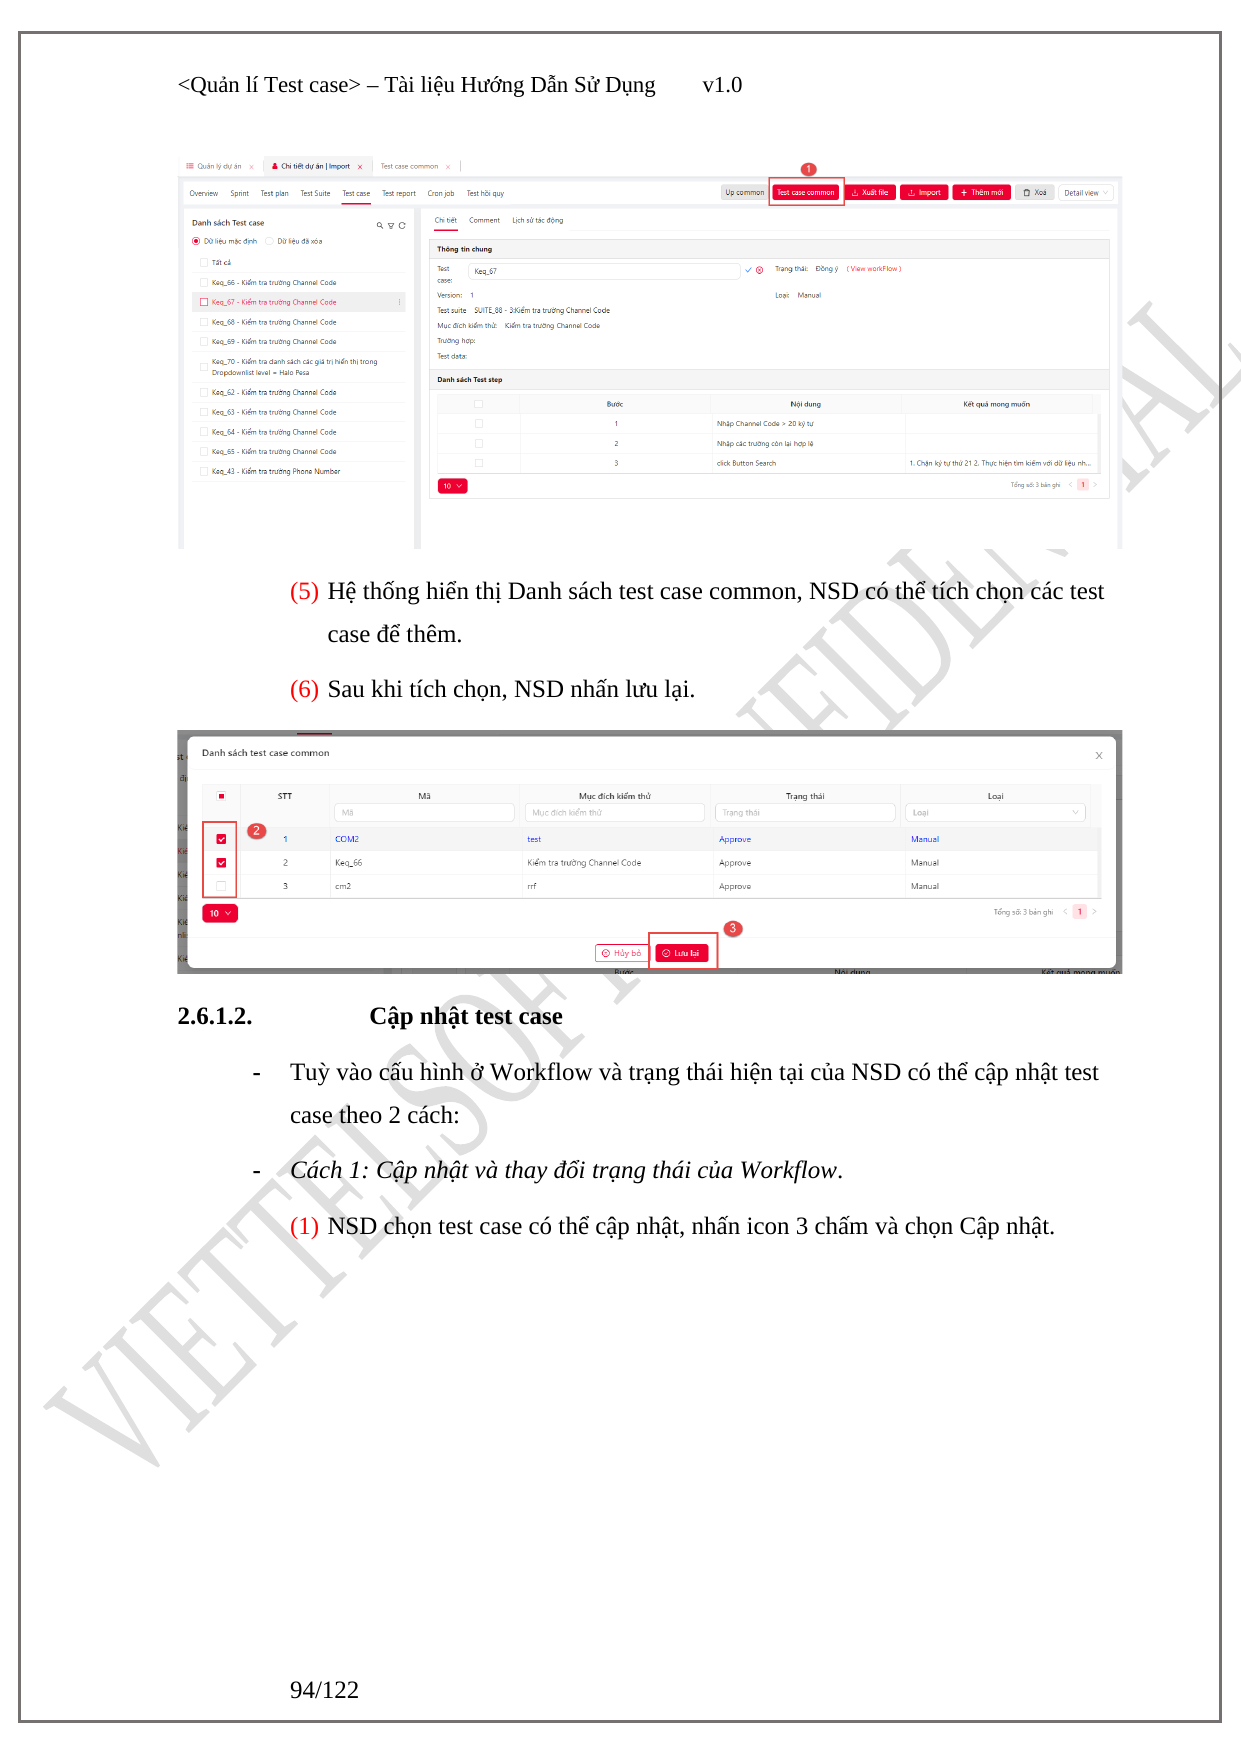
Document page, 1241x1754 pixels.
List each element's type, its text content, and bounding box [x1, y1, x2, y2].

list Hệ thống hiển thị Danh sách test case common, NSD có thể tích chọn các test case để thêm. [290, 576, 1121, 648]
list NSD chọn test case có thể cập nhật, nhấn icon 3 chấm và chọn Cập nhật. [290, 1211, 1121, 1240]
list Tuỳ vào cấu hình ở Workflow và trạng thái hiện tại của NSD có thể cập nhật test case theo 2 cách: [252, 1057, 1121, 1128]
list Sau khi tích chọn, NSD nhấn lưu lại. [290, 674, 1121, 703]
list Cập nhật test case [177, 1001, 1121, 1030]
picture [177, 156, 1123, 549]
picture [177, 730, 1123, 974]
list Cách 1: Cập nhật và thay đổi trạng thái của Workflow. [252, 1155, 1121, 1184]
